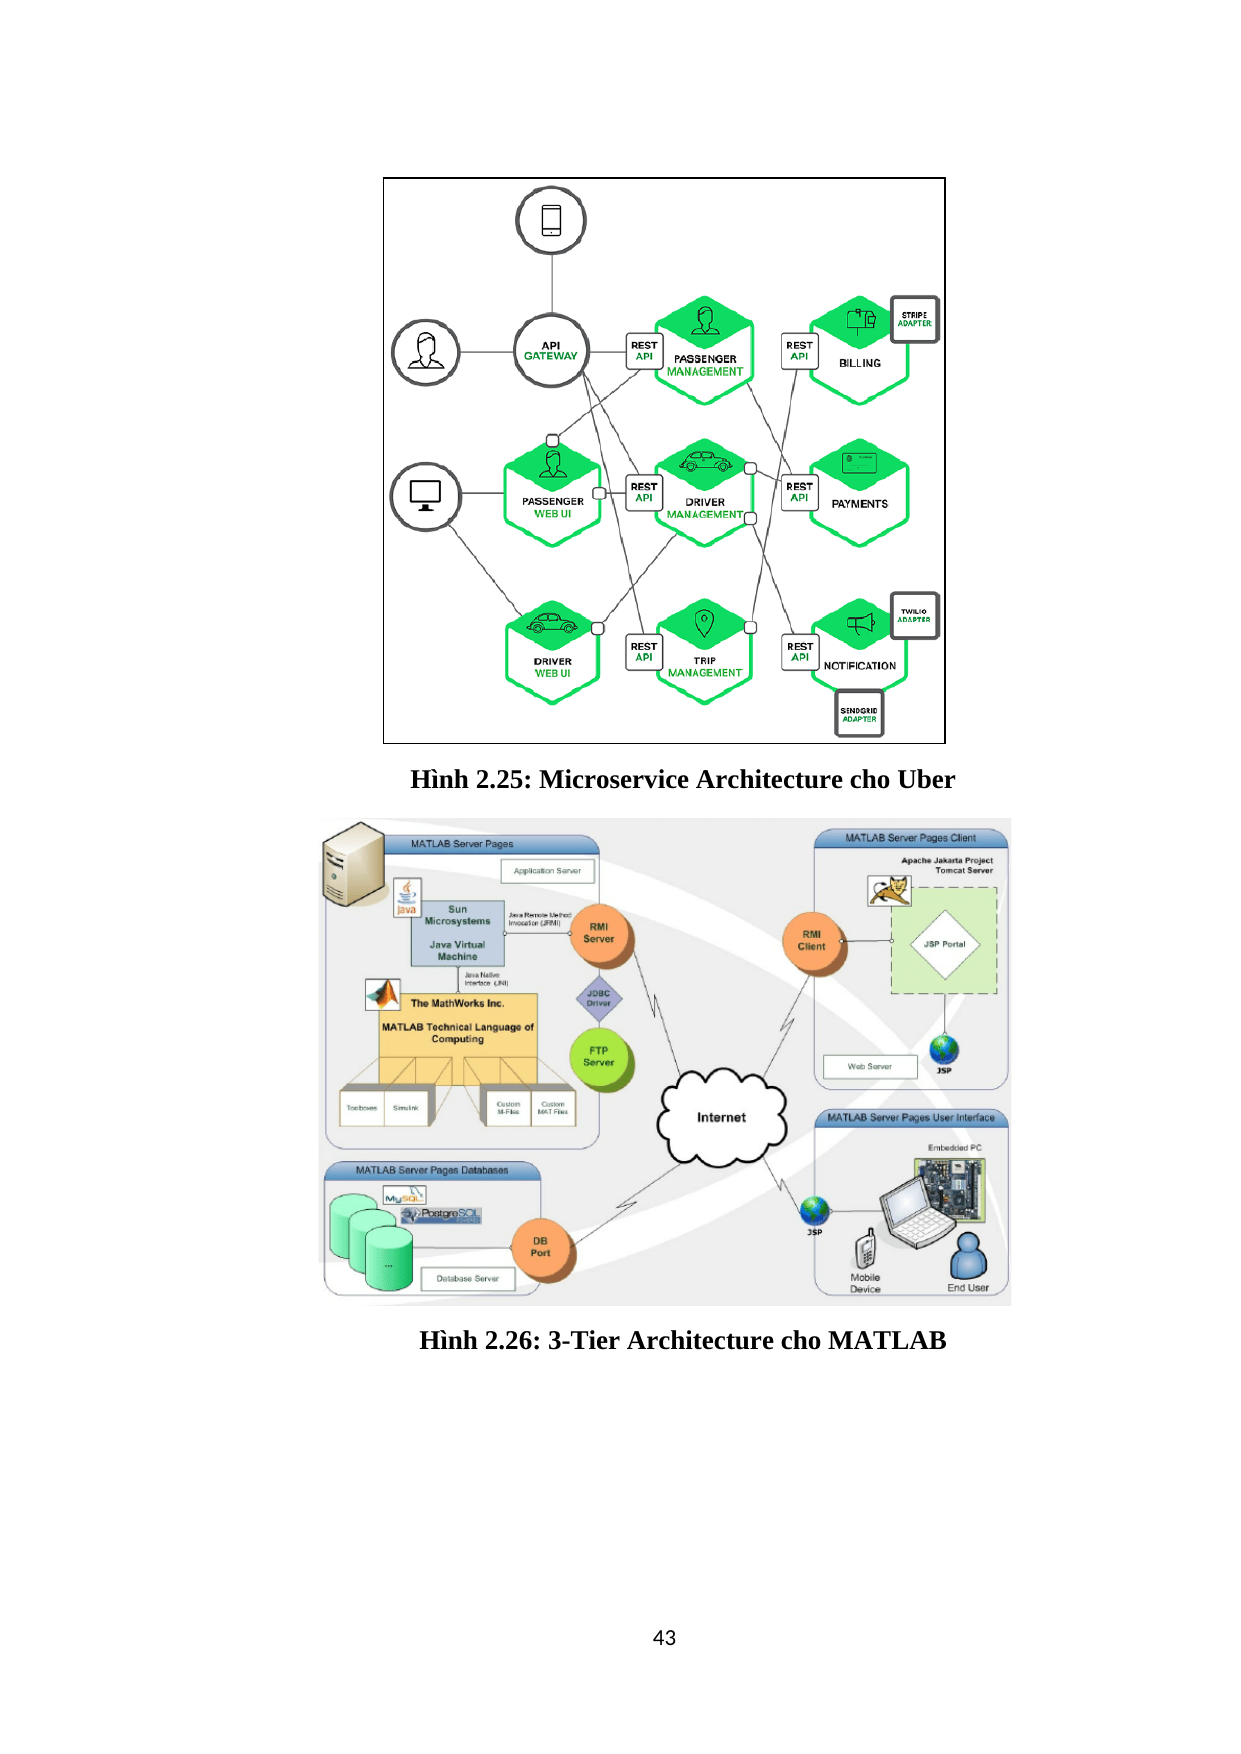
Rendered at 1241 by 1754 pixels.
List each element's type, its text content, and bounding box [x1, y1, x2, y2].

picture [384, 179, 944, 743]
picture [317, 818, 1012, 1306]
